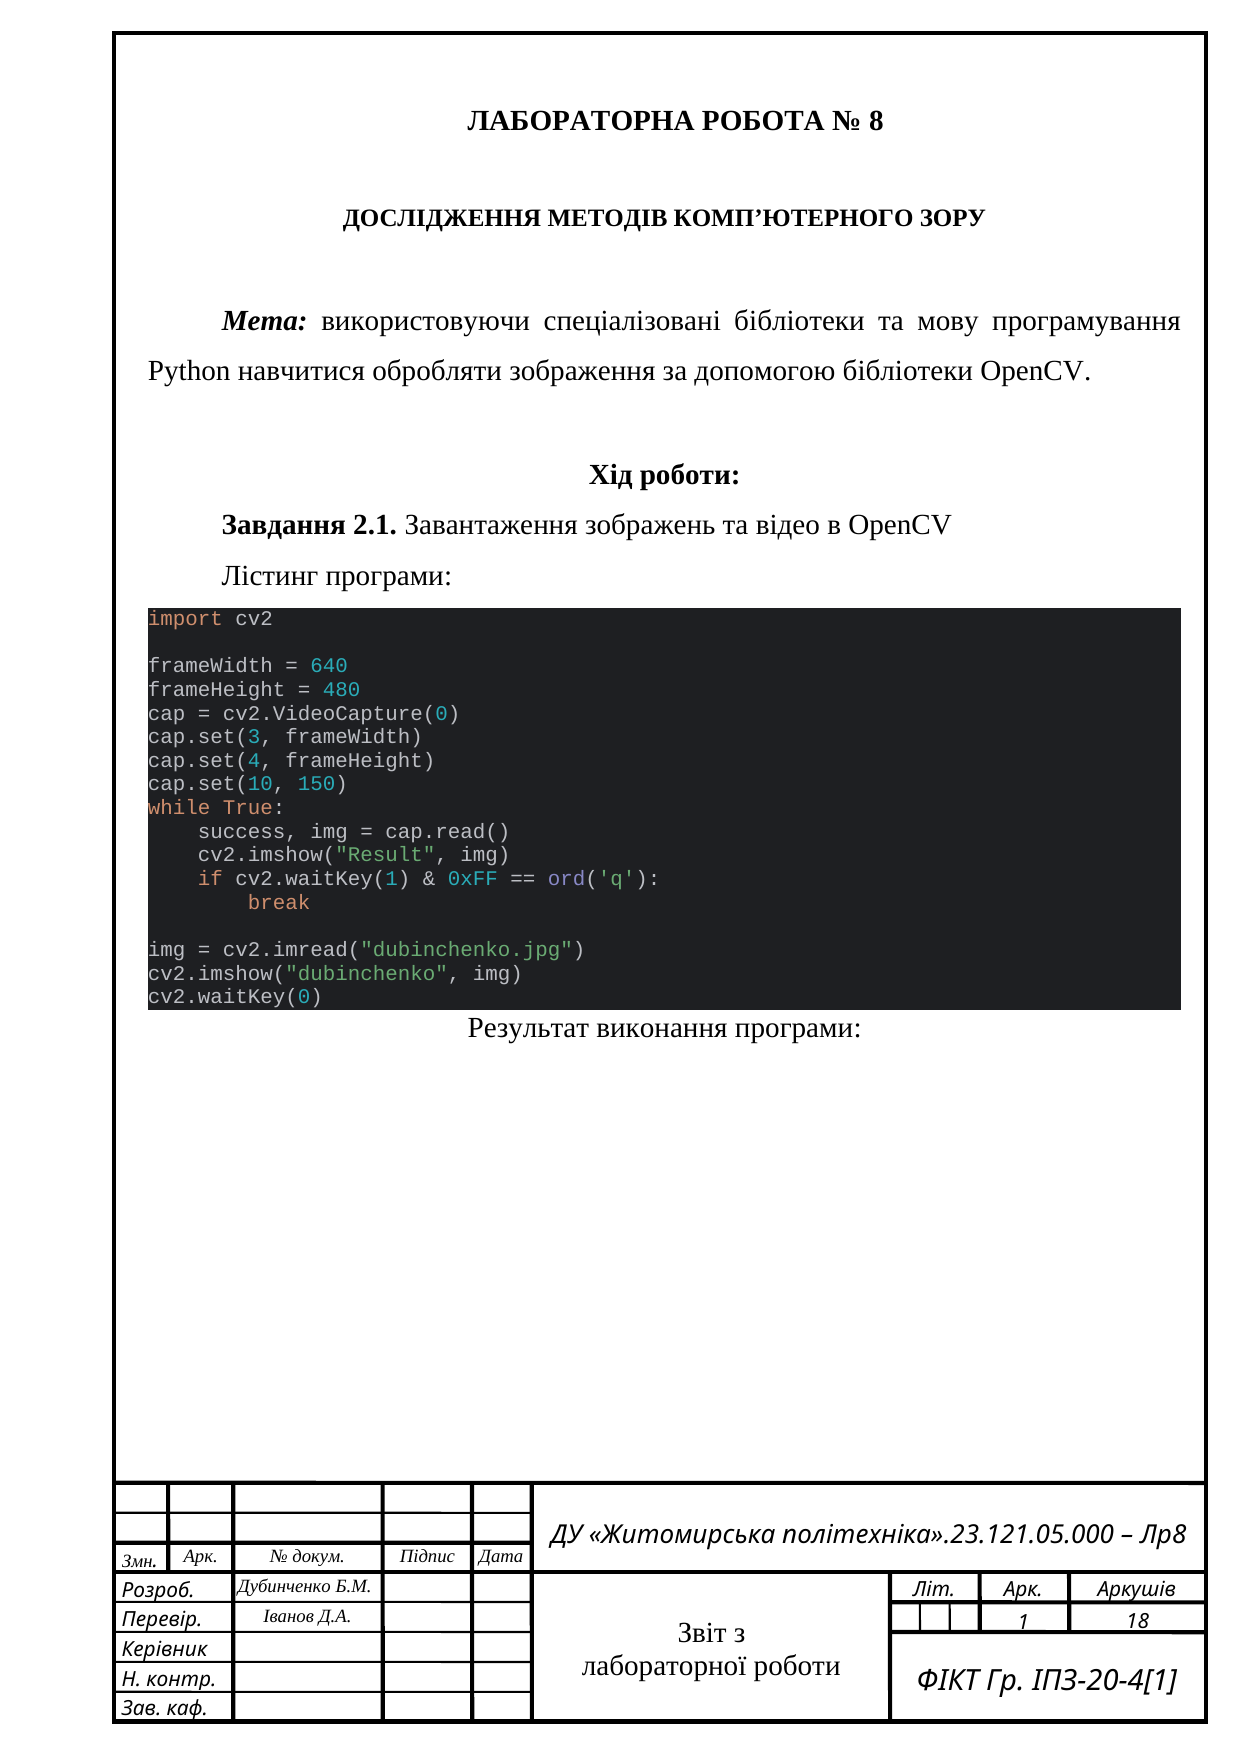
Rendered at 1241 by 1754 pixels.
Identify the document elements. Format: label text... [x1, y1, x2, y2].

text Мета: використовуючи спеціалізовані бібліотеки та мову програмування Python навчитися обробляти зображення за допомогою бібліотеки OpenCV. [148, 303, 1181, 387]
text Лістинг програми: [148, 558, 1181, 591]
text ЛАБОРАТОРНА РОБОТА № 8 [148, 103, 1181, 136]
text Завдання 2.1. Завантаження зображень та відео в OpenCV [148, 507, 1181, 541]
text Хід роботи: [148, 457, 1181, 491]
text Результат виконання програми: [148, 1010, 1181, 1043]
text import cv2 frameWidth = 640 frameHeight = 480 cap = cv2.VideoCapture(0) cap.set(3, frameWidth) cap.set(4, frameHeight) cap.set(10, 150) while True: success, img = cap.read() cv2.imshow("Result", img) if cv2.waitKey(1) & 0xFF == ord('q'): break img = cv2.imread("dubinchenko.jpg") cv2.imshow("dubinchenko", img) cv2.waitKey(0) [148, 608, 1181, 1010]
text ДОСЛІДЖЕННЯ МЕТОДІВ КОМП’ЮТЕРНОГО ЗОРУ [148, 203, 1181, 232]
